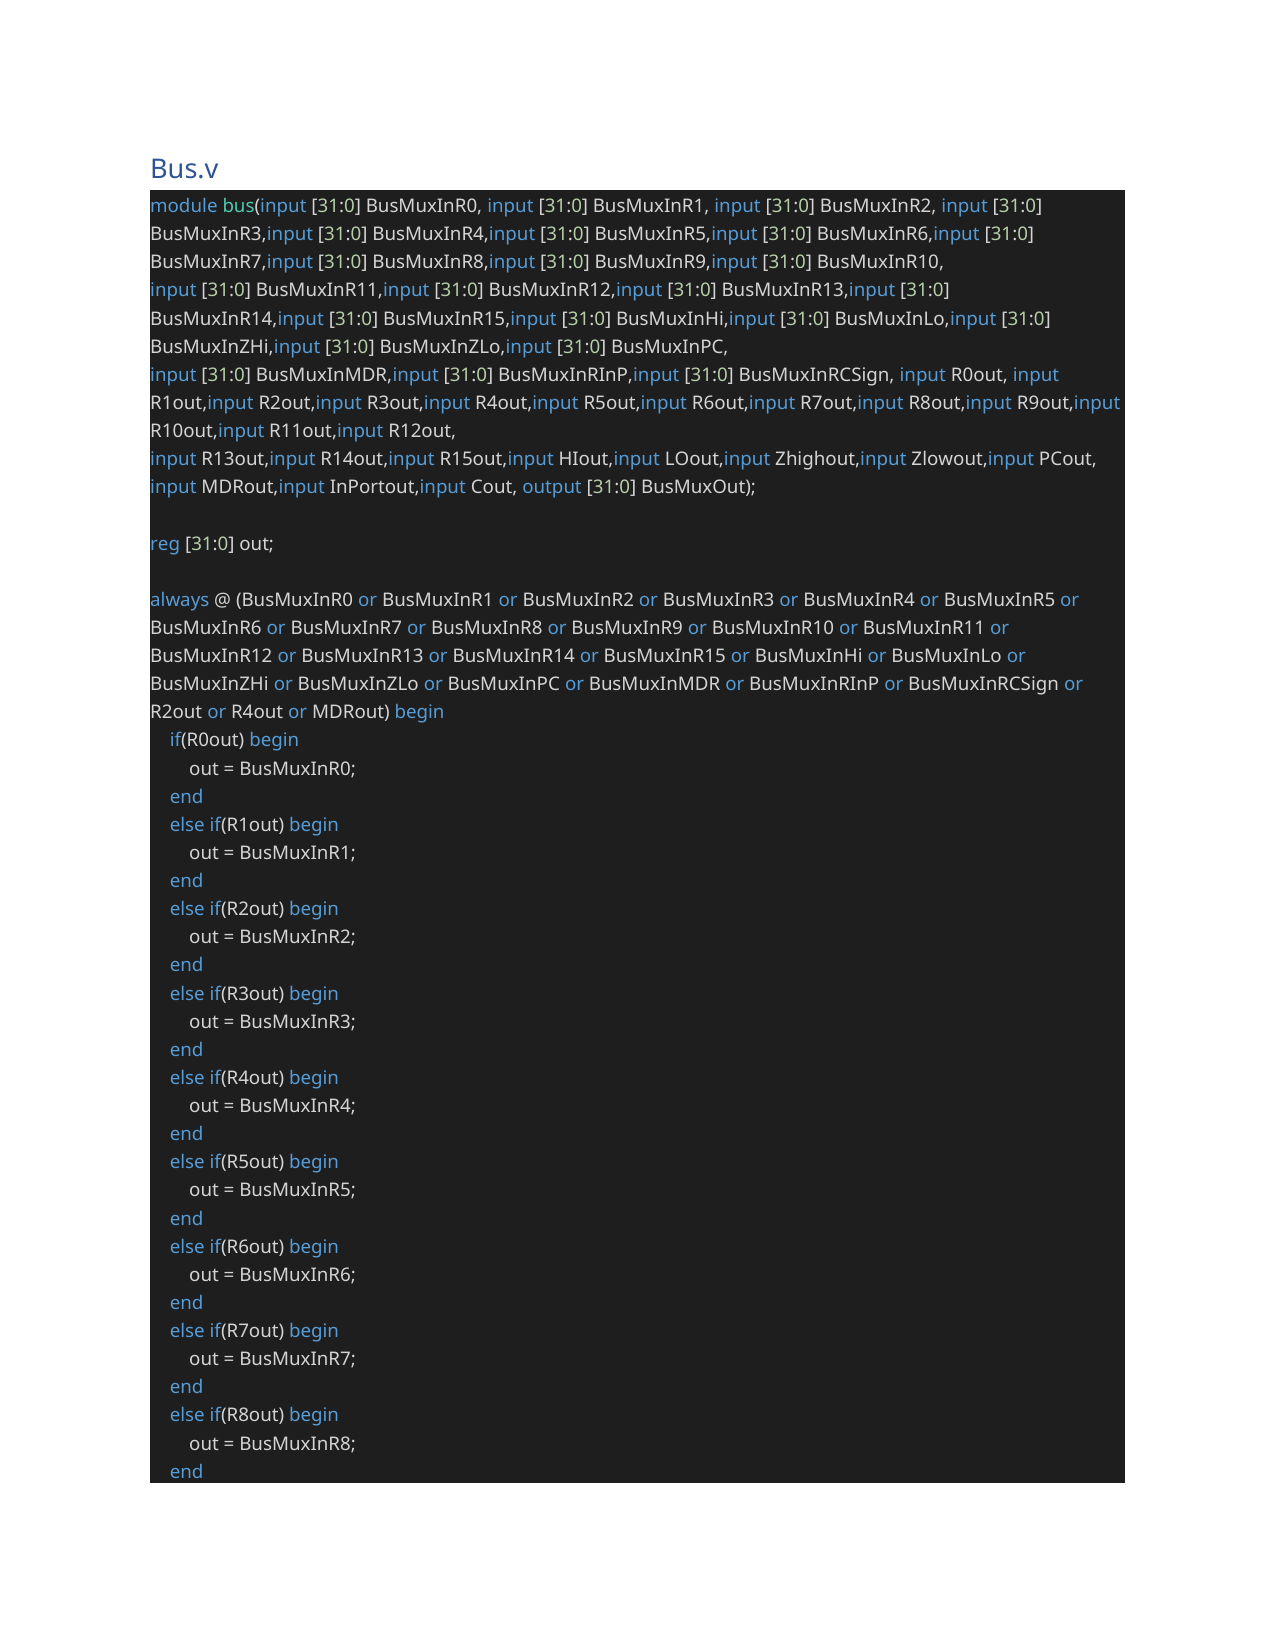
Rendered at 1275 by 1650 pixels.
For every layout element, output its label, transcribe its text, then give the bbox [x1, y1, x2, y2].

text else if(R2out) begin [150, 893, 1125, 921]
text end [150, 865, 1125, 893]
text end [150, 1455, 1125, 1483]
text out = BusMuxInR4; [150, 1090, 1125, 1118]
text end [150, 949, 1125, 977]
text out = BusMuxInR1; [150, 837, 1125, 865]
text module bus(input [31:0] BusMuxInR0, input [31:0] BusMuxInR1, input [31:0] BusMuxInR2, input [31:0] BusMuxInR3,input [31:0] BusMuxInR4,input [31:0] BusMuxInR5,input [31:0] BusMuxInR6,input [31:0] BusMuxInR7,input [31:0] BusMuxInR8,input [31:0] BusMuxInR9,input [31:0] BusMuxInR10, [150, 190, 1125, 274]
text out = BusMuxInR7; [150, 1343, 1125, 1371]
text end [150, 1202, 1125, 1230]
text else if(R5out) begin [150, 1146, 1125, 1174]
text input R13out,input R14out,input R15out,input HIout,input LOout,input Zhighout,input Zlowout,input PCout, input MDRout,input InPortout,input Cout, output [31:0] BusMuxOut); [150, 443, 1125, 499]
text else if(R3out) begin [150, 977, 1125, 1005]
text out = BusMuxInR6; [150, 1258, 1125, 1287]
text end [150, 1033, 1125, 1062]
text if(R0out) begin [150, 724, 1125, 752]
text end [150, 780, 1125, 808]
text reg [31:0] out; [150, 527, 1125, 555]
text end [150, 1371, 1125, 1399]
text else if(R4out) begin [150, 1062, 1125, 1090]
text out = BusMuxInR8; [150, 1427, 1125, 1455]
text else if(R7out) begin [150, 1315, 1125, 1343]
subtitle Bus.v [150, 150, 1125, 187]
text out = BusMuxInR2; [150, 921, 1125, 949]
text input [31:0] BusMuxInR11,input [31:0] BusMuxInR12,input [31:0] BusMuxInR13,input [31:0] BusMuxInR14,input [31:0] BusMuxInR15,input [31:0] BusMuxInHi,input [31:0] BusMuxInLo,input [31:0] BusMuxInZHi,input [31:0] BusMuxInZLo,input [31:0] BusMuxInPC, [150, 274, 1125, 358]
text input [31:0] BusMuxInMDR,input [31:0] BusMuxInRInP,input [31:0] BusMuxInRCSign, input R0out, input R1out,input R2out,input R3out,input R4out,input R5out,input R6out,input R7out,input R8out,input R9out,input R10out,input R11out,input R12out, [150, 358, 1125, 443]
text else if(R1out) begin [150, 808, 1125, 837]
text end [150, 1118, 1125, 1146]
text out = BusMuxInR0; [150, 752, 1125, 780]
text else if(R6out) begin [150, 1230, 1125, 1258]
text out = BusMuxInR3; [150, 1005, 1125, 1033]
text out = BusMuxInR5; [150, 1174, 1125, 1202]
text else if(R8out) begin [150, 1399, 1125, 1427]
text end [150, 1287, 1125, 1315]
text always @ (BusMuxInR0 or BusMuxInR1 or BusMuxInR2 or BusMuxInR3 or BusMuxInR4 or BusMuxInR5 or BusMuxInR6 or BusMuxInR7 or BusMuxInR8 or BusMuxInR9 or BusMuxInR10 or BusMuxInR11 or BusMuxInR12 or BusMuxInR13 or BusMuxInR14 or BusMuxInR15 or BusMuxInHi or BusMuxInLo or BusMuxInZHi or BusMuxInZLo or BusMuxInPC or BusMuxInMDR or BusMuxInRInP or BusMuxInRCSign or R2out or R4out or MDRout) begin [150, 583, 1125, 724]
